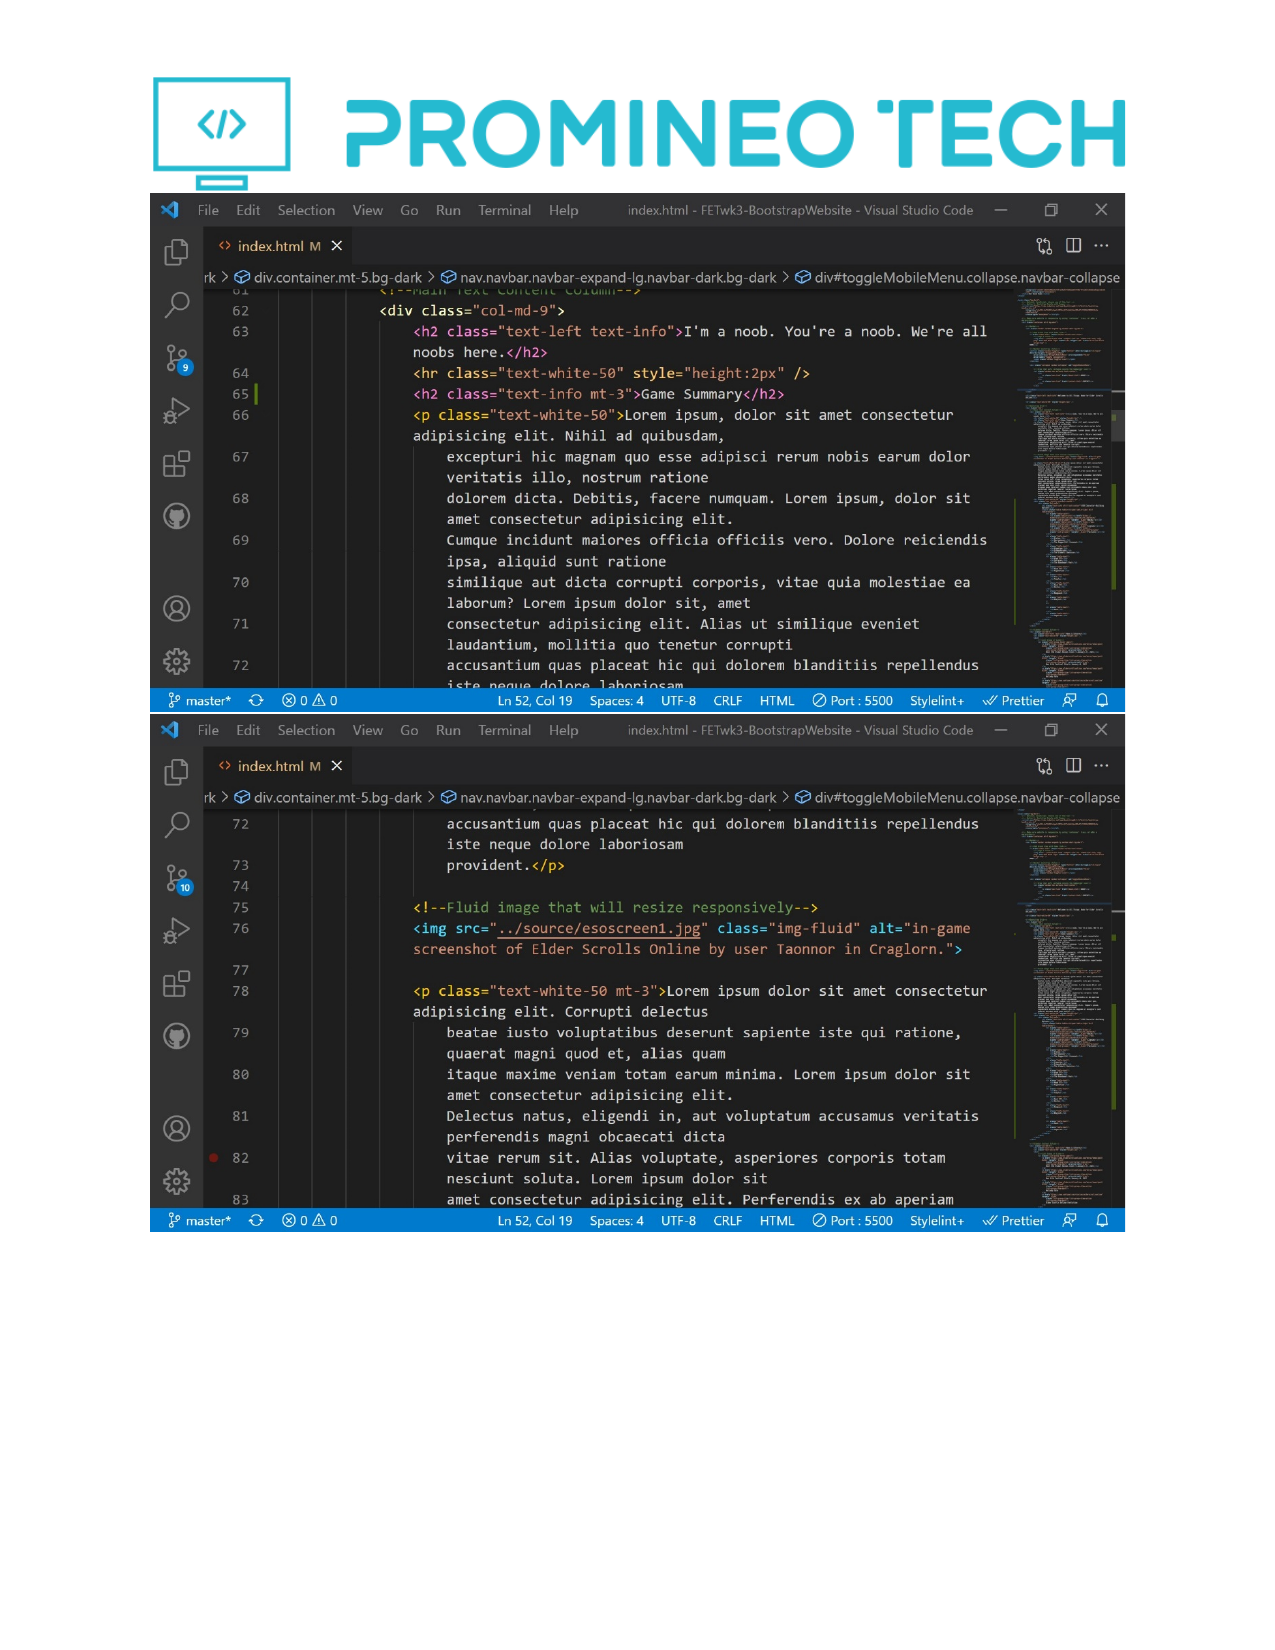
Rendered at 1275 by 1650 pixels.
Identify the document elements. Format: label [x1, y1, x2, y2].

picture [150, 75, 1125, 712]
picture [150, 714, 1125, 1232]
